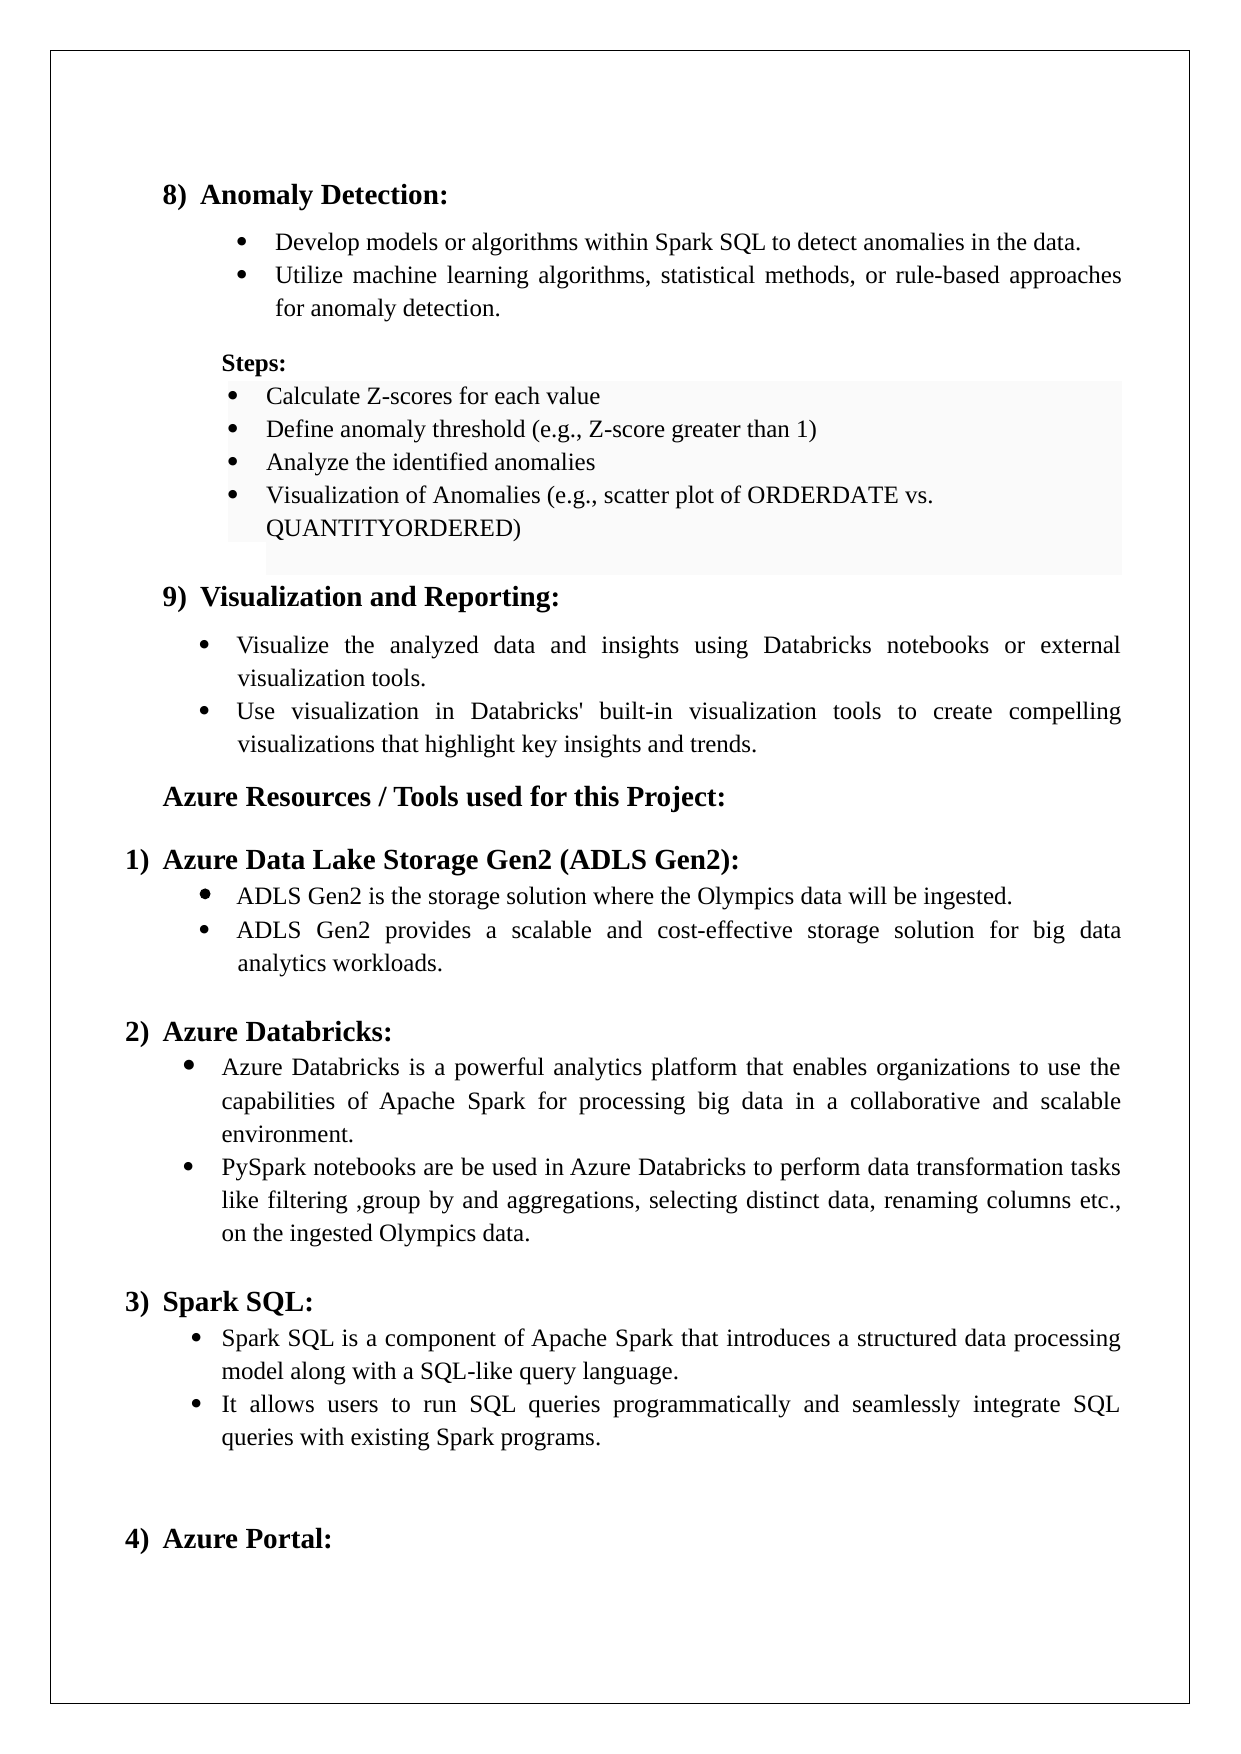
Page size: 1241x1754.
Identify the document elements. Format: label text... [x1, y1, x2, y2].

list Spark SQL: [125, 1284, 1122, 1318]
list Visualization of Anomalies (e.g., scatter plot of ORDERDATE vs. QUANTITYORDERED) [228, 481, 1122, 542]
list Visualize the analyzed data and insights using Databricks notebooks or external visualization tools. [200, 630, 1122, 692]
list Use visualization in Databricks' built-in visualization tools to create compelling visualizations that highlight key insights and trends. [200, 696, 1122, 758]
list Spark SQL is a component of Apache Spark that introduces a structured data processing model along with a SQL-like query language. [192, 1323, 1122, 1385]
list Anomaly Detection: [162, 177, 1122, 211]
list ADLS Gen2 provides a scalable and cost-effective storage solution for big data analytics workloads. [200, 915, 1122, 977]
list Steps: [221, 348, 1122, 377]
list PySpark notebooks are be used in Azure Databricks to perform data transformation tasks like filtering ,group by and aggregations, selecting distinct data, renaming columns etc., on the ingested Olympics data. [184, 1152, 1122, 1247]
list Calculate Z-scores for each value [228, 381, 1122, 410]
list ADLS Gen2 is the storage solution where the Olympics data will be ingested. [200, 881, 1122, 910]
list Azure Databricks is a powerful analytics platform that enables organizations to use the capabilities of Apache Spark for processing big data in a collaborative and scalable environment. [184, 1052, 1122, 1148]
list Azure Data Lake Storage Gen2 (ADLS Gen2): [125, 842, 1122, 876]
list Visualization and Reporting: [162, 579, 1122, 613]
list It allows users to run SQL queries programmatically and seamlessly integrate SQL queries with existing Spark programs. [192, 1389, 1122, 1451]
list Define anomaly threshold (e.g., Z-score greater than 1) [228, 414, 1122, 443]
list Develop models or algorithms within Spark SQL to detect anomalies in the data. [237, 227, 1122, 256]
list Analyze the identified anomalies [228, 447, 1122, 476]
list Azure Portal: [125, 1521, 1122, 1555]
text Azure Resources / Tools used for this Project: [162, 779, 1122, 812]
list Utilize machine learning algorithms, statistical methods, or rule-based approaches for anomaly detection. [237, 260, 1122, 322]
list Azure Databricks: [125, 1014, 1122, 1047]
